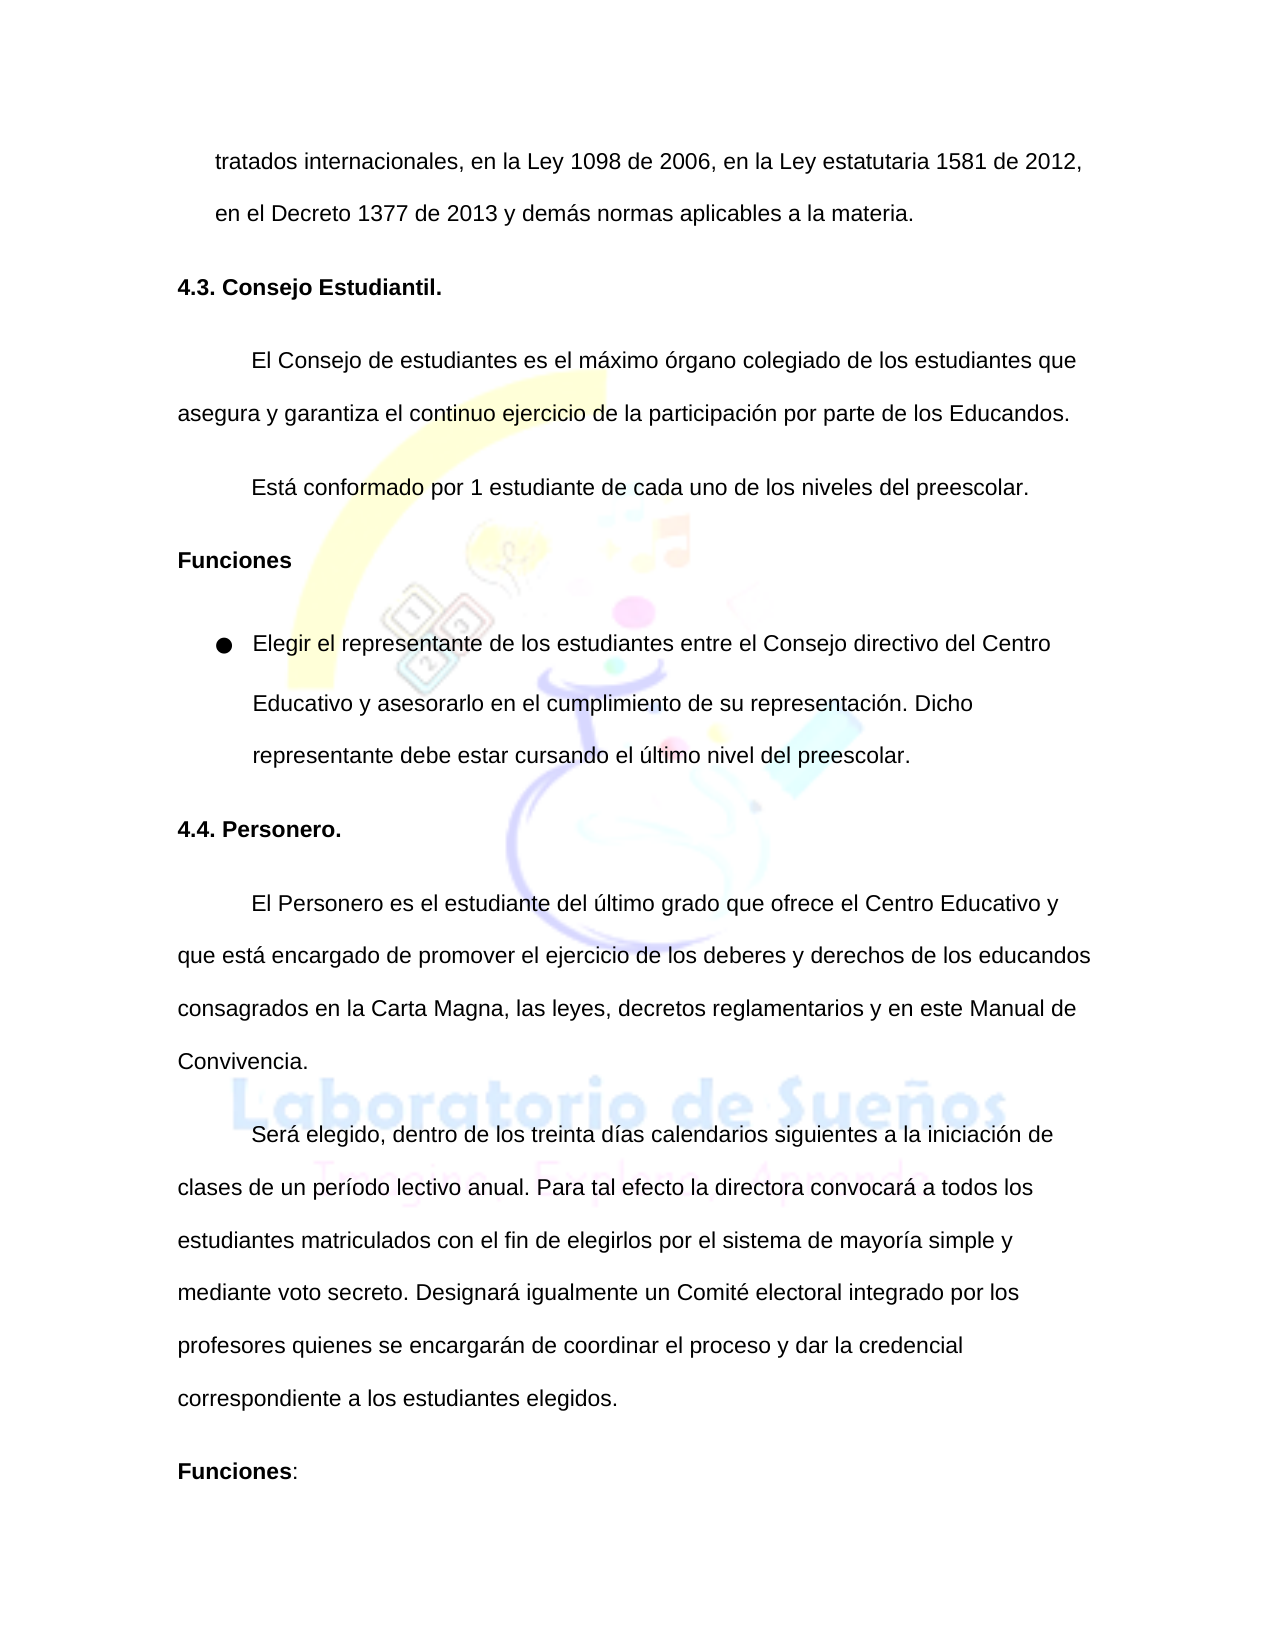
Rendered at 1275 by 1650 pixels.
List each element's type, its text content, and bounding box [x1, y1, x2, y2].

subtitle 4.4. Personero. [177, 816, 1098, 842]
text El Personero es el estudiante del último grado que ofrece el Centro Educativo y que está encargado de promover el ejercicio de los deberes y derechos de los educandos consagrados en la Carta Magna, las leyes, decretos reglamentarios y en este Manual de Convivencia. [177, 889, 1098, 1074]
text El Consejo de estudiantes es el máximo órgano colegiado de los estudiantes que asegura y garantiza el continuo ejercicio de la participación por parte de los Educandos. [177, 347, 1098, 426]
text Está conformado por 1 estudiante de cada uno de los niveles del preescolar. [177, 474, 1098, 500]
list Elegir el representante de los estudiantes entre el Consejo directivo del Centro Educativo y asesorarlo en el cumplimiento de su representación. Dicho representante debe estar cursando el último nivel del preescolar. [215, 621, 1098, 769]
text Funciones [177, 547, 1098, 573]
text Funciones: [177, 1458, 1098, 1485]
subtitle 4.3. Consejo Estudiantil. [177, 274, 1098, 300]
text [215, 148, 1098, 227]
text Será elegido, dentro de los treinta días calendarios siguientes a la iniciación de clases de un período lectivo anual. Para tal efecto la directora convocará a todos los estudiantes matriculados con el fin de elegirlos por el sistema de mayoría simple y mediante voto secreto. Designará igualmente un Comité electoral integrado por los profesores quienes se encargarán de coordinar el proceso y dar la credencial correspondiente a los estudiantes elegidos. [177, 1121, 1098, 1411]
